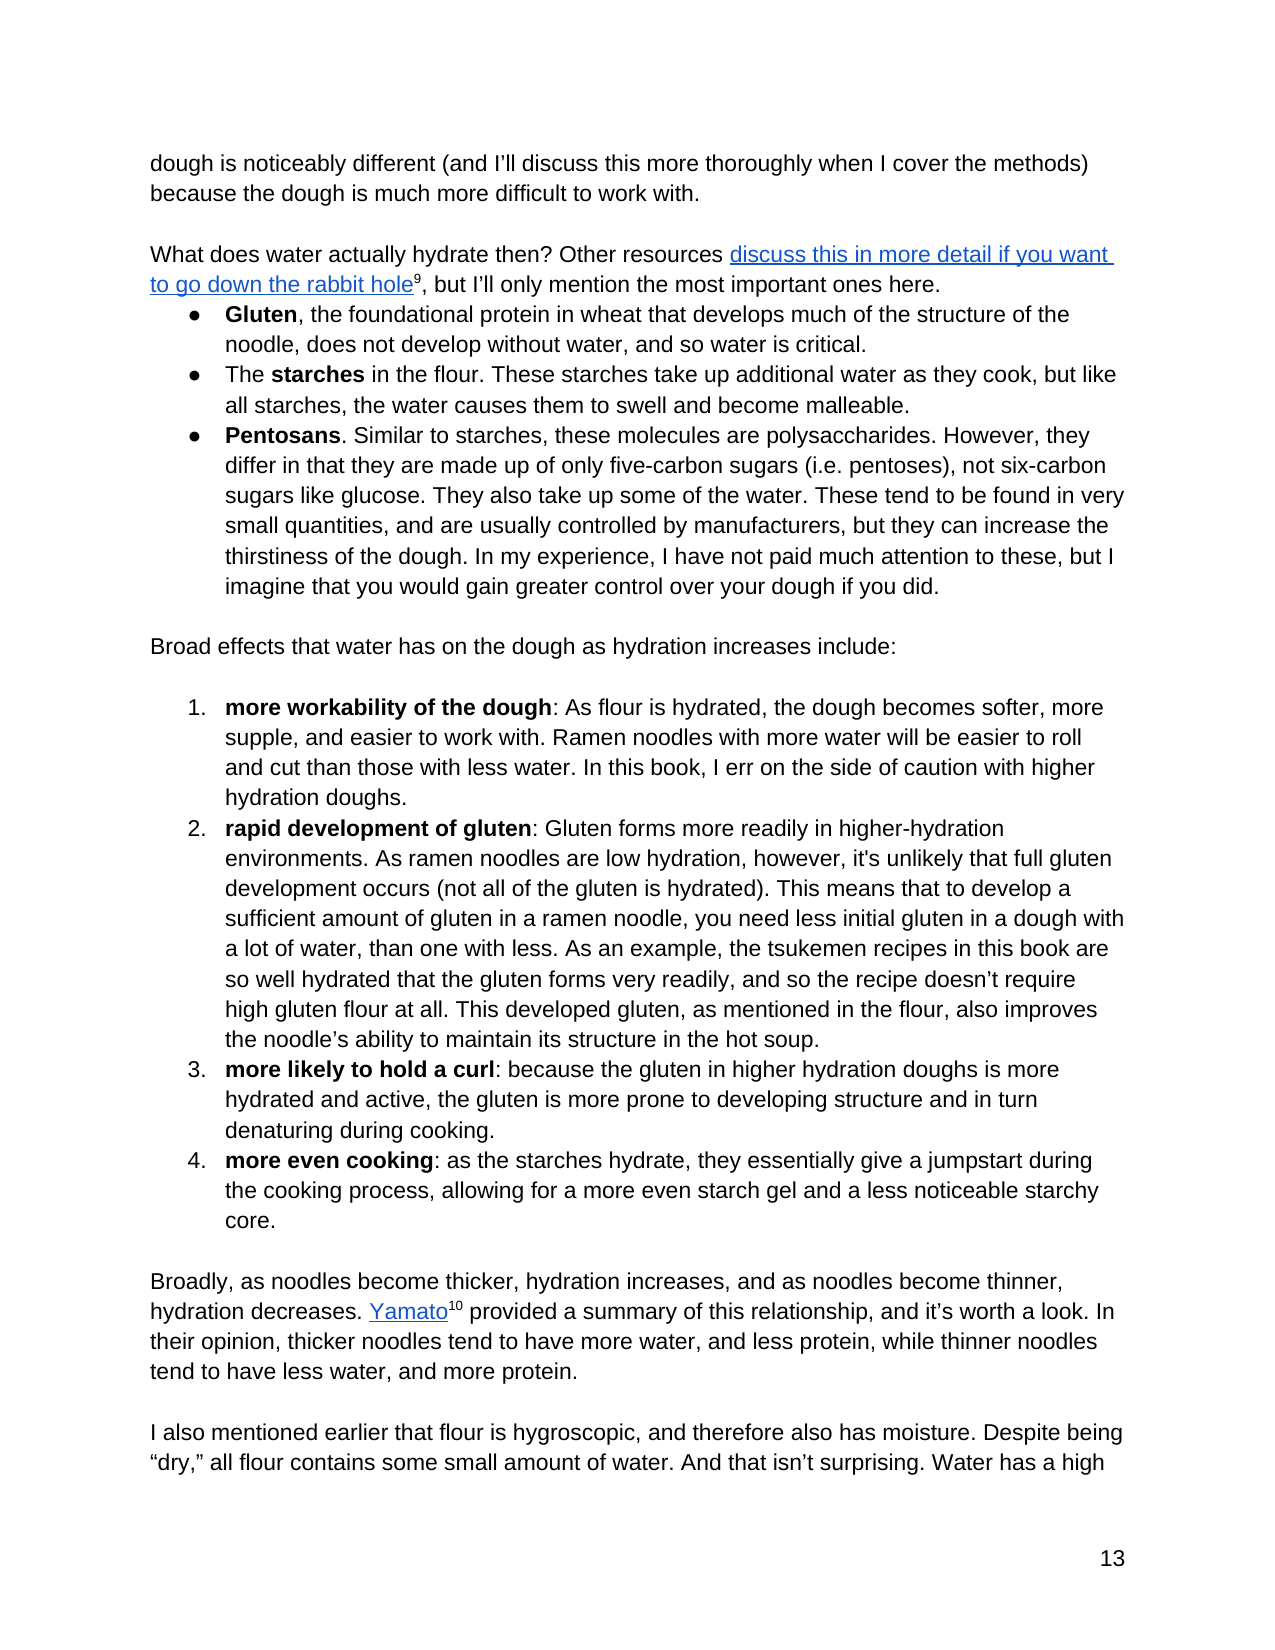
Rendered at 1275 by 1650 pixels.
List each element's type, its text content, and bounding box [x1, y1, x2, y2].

list more even cooking: as the starches hydrate, they essentially give a jumpstart during the cooking process, allowing for a more even starch gel and a less noticeable starchy core. [187, 1147, 1125, 1234]
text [150, 1419, 1125, 1475]
text Broad effects that water has on the dough as hydration increases include: [150, 633, 1125, 660]
list rapid development of gluten: Gluten forms more readily in higher-hydration environments. As ramen noodles are low hydration, however, it's unlikely that full gluten development occurs (not all of the gluten is hydrated). This means that to develop a sufficient amount of gluten in a ramen noodle, you need less initial gluten in a dough with a lot of water, than one with less. As an example, the tsukemen recipes in this book are so well hydrated that the gluten forms very readily, and so the recipe doesn’t require high gluten flour at all. This developed gluten, as mentioned in the flour, also improves the noodle’s ability to maintain its structure in the hot soup. [187, 814, 1125, 1052]
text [150, 150, 1125, 207]
list The starches in the flour. These starches take up additional water as they cook, but like all starches, the water causes them to swell and become malleable. [187, 361, 1125, 418]
list Pentosans. Similar to starches, these molecules are polysaccharides. However, they differ in that they are made up of only five-carbon sugars (i.e. pentoses), not six-carbon sugars like glucose. They also take up some of the water. These tend to be found in very small quantities, and are usually controlled by manufacturers, but they can increase the thirstiness of the dough. In my experience, I have not paid much attention to these, but I imagine that you would gain greater control over your dough if you did. [187, 422, 1125, 599]
list Gluten, the foundational protein in wheat that develops much of the structure of the noodle, does not develop without water, and so water is critical. [187, 301, 1125, 358]
list more likely to hold a curl: because the gluten in higher hydration doughs is more hydrated and active, the gluten is more prone to developing structure and in turn denaturing during cooking. [187, 1056, 1125, 1143]
text Broadly, as noodles become thicker, hydration increases, and as noodles become thinner, hydration decreases. Yamato10 provided a summary of this relationship, and it’s worth a look. In their opinion, thicker noodles tend to have more water, and less protein, while thinner noodles tend to have less water, and more protein. [150, 1268, 1125, 1385]
list more workability of the dough: As flour is hydrated, the dough becomes softer, more supple, and easier to work with. Ramen noodles with more water will be easier to roll and cut than those with less water. In this book, I err on the side of caution with higher hydration doughs. [187, 694, 1125, 811]
text What does water actually hydrate then? Other resources discuss this in more detail if you want to go down the rabbit hole9, but I’ll only mention the most important ones here. [150, 241, 1125, 297]
